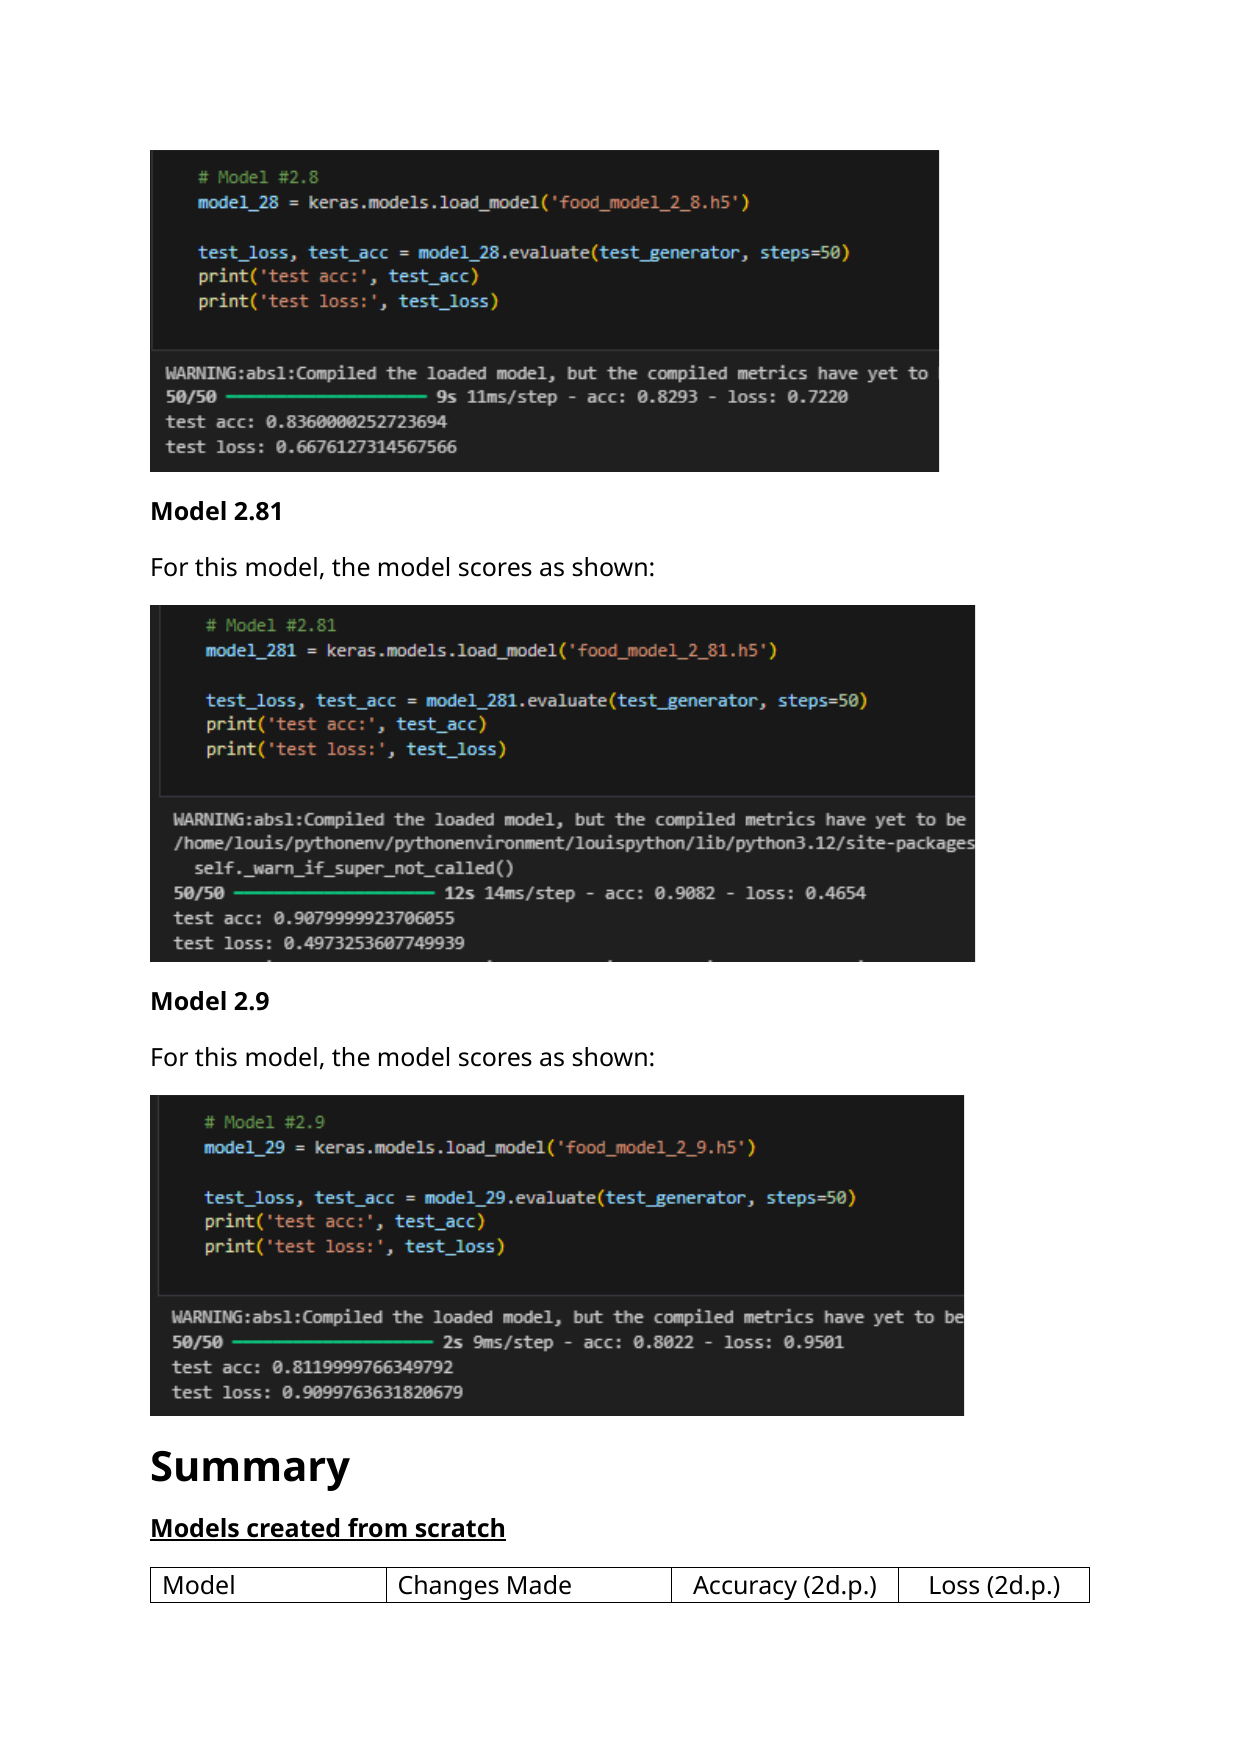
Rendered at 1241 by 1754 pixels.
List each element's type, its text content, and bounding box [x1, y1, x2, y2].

subtitle Summary [150, 1437, 1090, 1494]
text For this model, the model scores as shown: [150, 549, 1090, 583]
picture [150, 1095, 965, 1416]
table_header Accuracy (2d.p.) [672, 1568, 898, 1602]
text Model 2.9 [150, 983, 1090, 1017]
text Model 2.81 [150, 494, 1090, 528]
table_header Changes Made [387, 1568, 671, 1602]
picture [150, 150, 940, 472]
text For this model, the model scores as shown: [150, 1039, 1090, 1073]
text Models created from scratch [150, 1511, 1090, 1545]
table_header Model Name/Number [151, 1568, 386, 1602]
table_header Loss (2d.p.) [899, 1568, 1089, 1602]
picture [150, 605, 976, 962]
